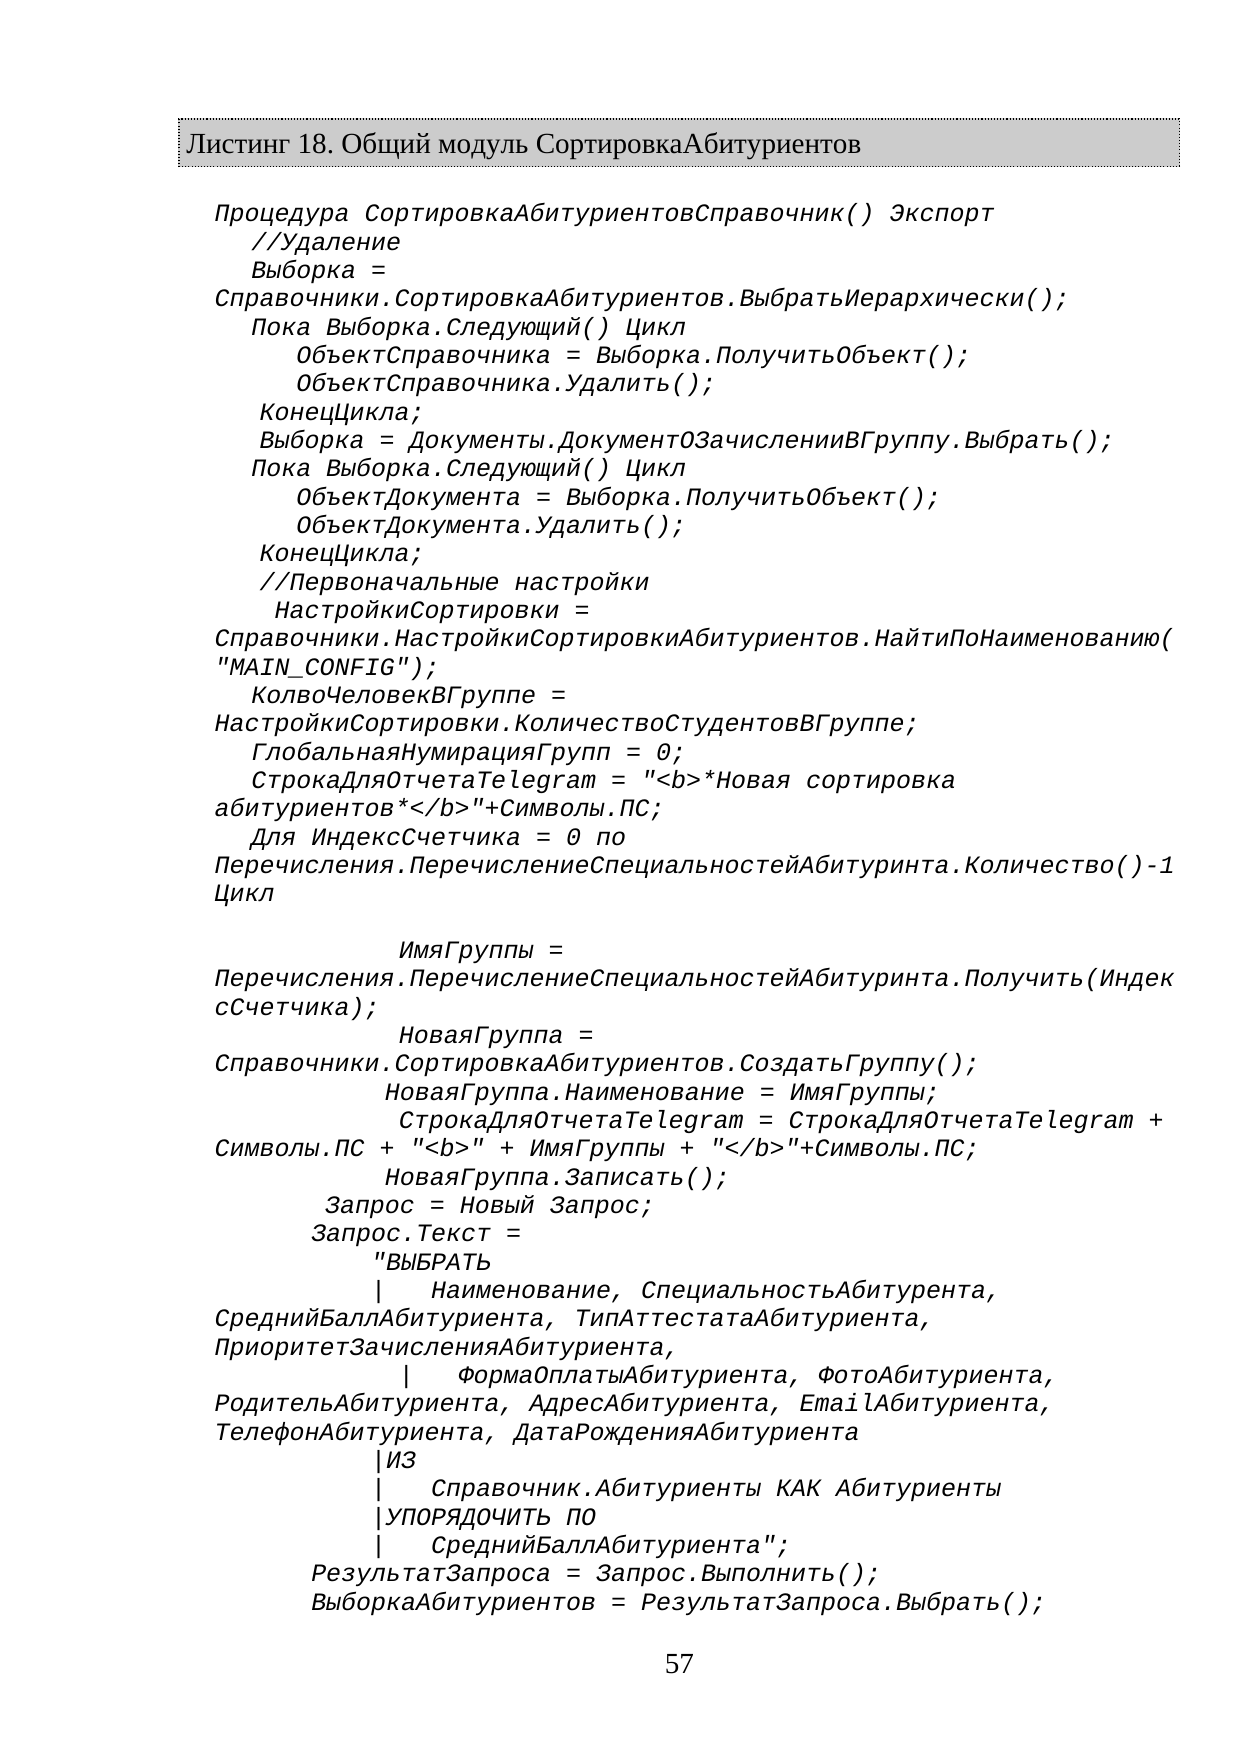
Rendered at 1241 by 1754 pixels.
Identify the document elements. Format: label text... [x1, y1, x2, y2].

text РезультатЗапроса = Запрос.Выполнить(); [214, 1561, 1181, 1589]
text |УПОРЯДОЧИТЬ ПО [214, 1504, 1181, 1532]
text НоваяГруппа.Наименование = ИмяГруппы; [214, 1079, 1181, 1107]
text |ИЗ [214, 1447, 1181, 1476]
text //Удаление [214, 229, 1181, 257]
text КолвоЧеловекВГруппе = НастройкиСортировки.КоличествоСтудентовВГруппе; [214, 682, 1181, 739]
text | Наименование, СпециальностьАбитурента, СреднийБаллАбитуриента, ТипАттестатаАбитуриента, ПриоритетЗачисленияАбитуриента, [214, 1277, 1181, 1362]
text НоваяГруппа = Справочники.СортировкаАбитуриентов.СоздатьГруппу(); [214, 1022, 1181, 1079]
text КонецЦикла; [214, 399, 1181, 427]
text | ФормаОплатыАбитуриента, ФотоАбитуриента, РодительАбитуриента, АдресАбитуриента, EmailАбитуриента, ТелефонАбитуриента, ДатаРожденияАбитуриента [214, 1362, 1181, 1447]
text Запрос = Новый Запрос; [214, 1192, 1181, 1221]
text Листинг 18. Общий модуль СортировкаАбитуриентов [178, 118, 1180, 167]
text ОбъектДокумента = Выборка.ПолучитьОбъект(); [214, 484, 1181, 512]
text ОбъектСправочника = Выборка.ПолучитьОбъект(); [214, 342, 1181, 371]
text ИмяГруппы = Перечисления.ПеречислениеСпециальностейАбитуринта.Получить(ИндексСчетчика); [214, 937, 1181, 1022]
text "ВЫБРАТЬ [214, 1249, 1181, 1277]
text КонецЦикла; [214, 541, 1181, 569]
text ОбъектДокумента.Удалить(); [214, 512, 1181, 541]
text Пока Выборка.Следующий() Цикл [214, 314, 1181, 342]
text СтрокаДляОтчетаTelegram = СтрокаДляОтчетаTelegram + Символы.ПС + "<b>" + ИмяГруппы + "</b>"+Символы.ПС; [214, 1107, 1181, 1164]
text Для ИндексСчетчика = 0 по Перечисления.ПеречислениеСпециальностейАбитуринта.Количество()-1 Цикл [214, 824, 1181, 909]
text НастройкиСортировки = Справочники.НастройкиСортировкиАбитуриентов.НайтиПоНаименованию("MAIN_CONFIG"); [214, 597, 1181, 682]
text НоваяГруппа.Записать(); [214, 1164, 1181, 1192]
text Выборка = Справочники.СортировкаАбитуриентов.ВыбратьИерархически(); [214, 257, 1181, 314]
text Запрос.Текст = [214, 1221, 1181, 1249]
text | СреднийБаллАбитуриента"; [214, 1532, 1181, 1561]
text ОбъектСправочника.Удалить(); [214, 371, 1181, 399]
text | Справочник.Абитуриенты КАК Абитуриенты [214, 1476, 1181, 1504]
text Процедура СортировкаАбитуриентовСправочник() Экспорт [214, 201, 1181, 229]
text //Первоначальные настройки [214, 569, 1181, 597]
text Пока Выборка.Следующий() Цикл [214, 456, 1181, 484]
text Выборка = Документы.ДокументОЗачисленииВГруппу.Выбрать(); [214, 427, 1181, 456]
text СтрокаДляОтчетаTelegram = "<b>*Новая сортировка абитуриентов*</b>"+Символы.ПС; [214, 767, 1181, 824]
text ГлобальнаяНумирацияГрупп = 0; [214, 739, 1181, 767]
text ВыборкаАбитуриентов = РезультатЗапроса.Выбрать(); [214, 1589, 1181, 1617]
